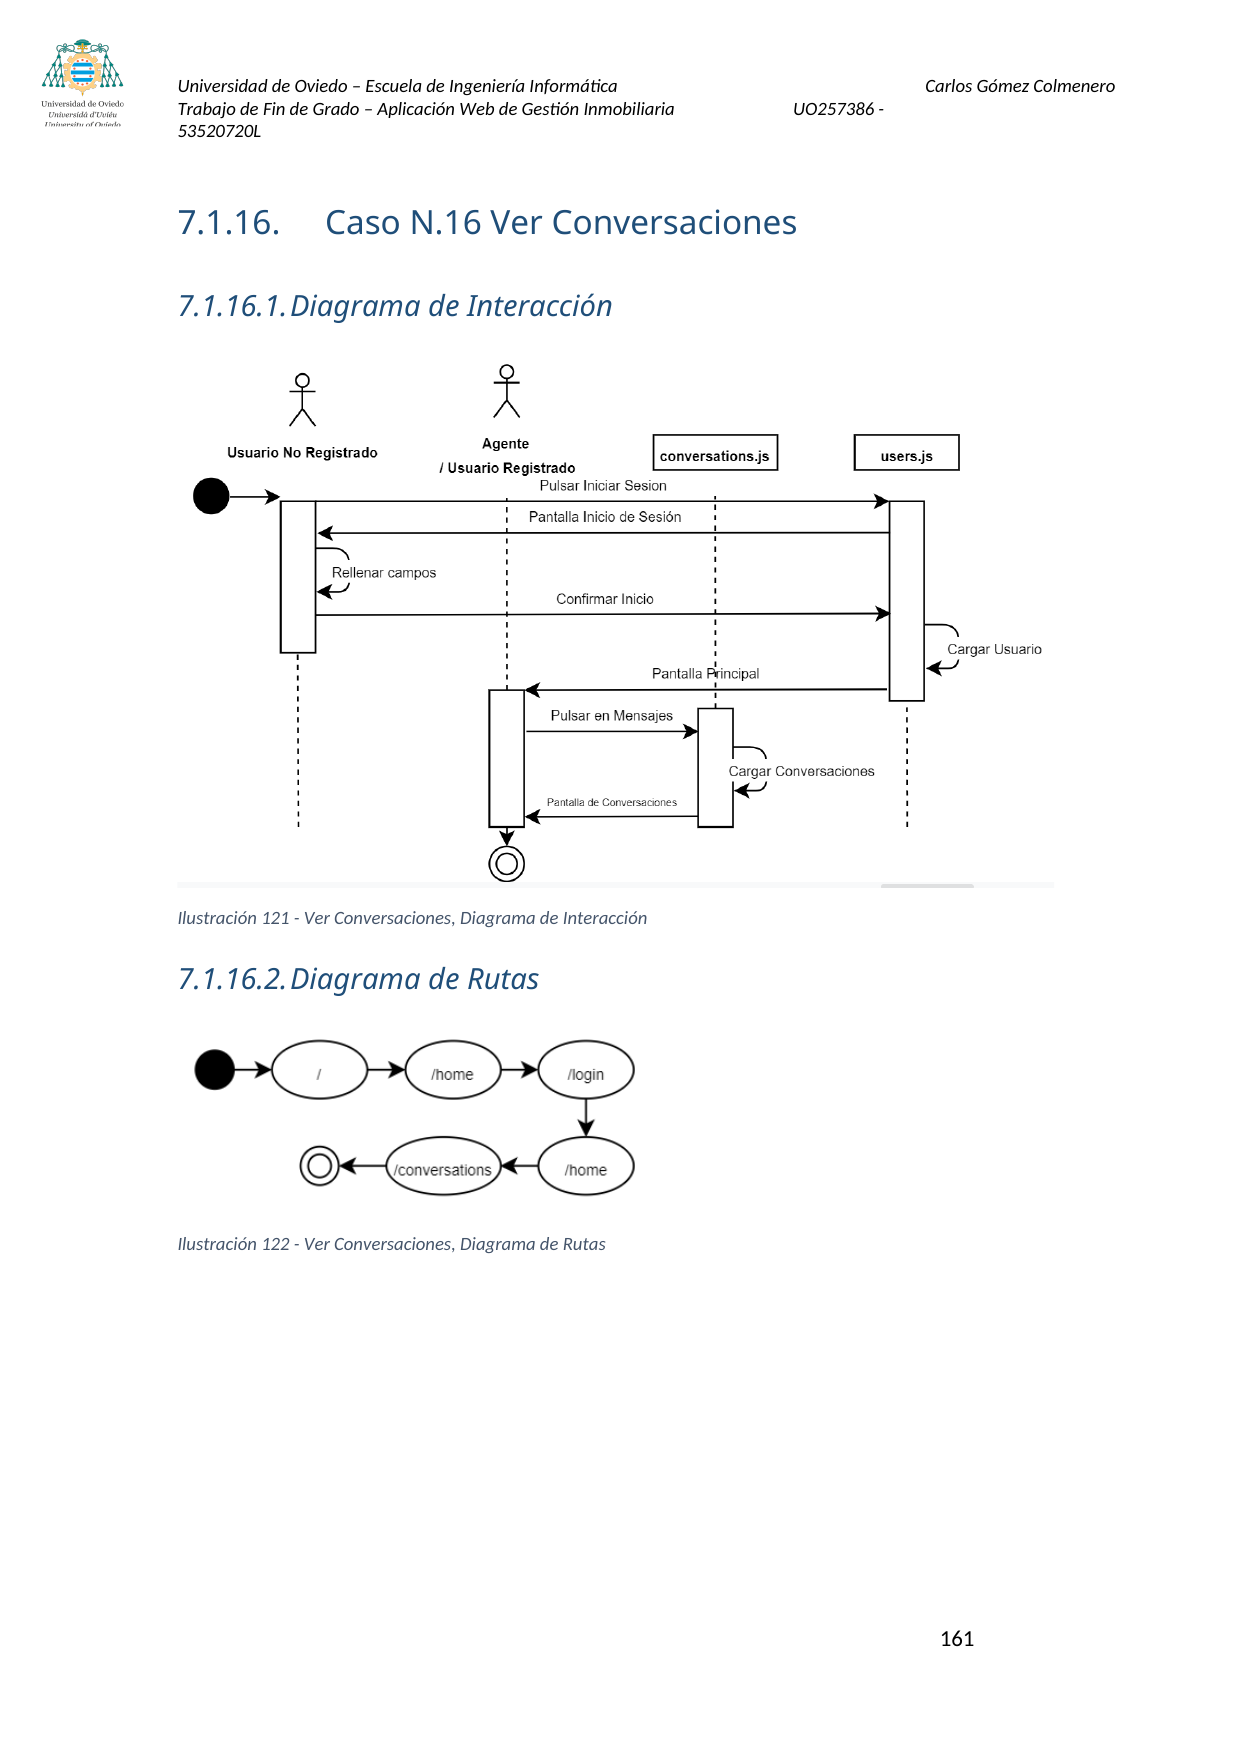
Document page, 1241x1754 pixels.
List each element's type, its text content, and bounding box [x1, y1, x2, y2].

picture [36, 38, 124, 126]
subtitle Diagrama de Rutas [177, 958, 974, 998]
text Ilustración - Ver Conversaciones, Diagrama de Rutas [177, 1232, 974, 1255]
text Ilustración - Ver Conversaciones, Diagrama de Interacción [177, 906, 974, 929]
picture [177, 1026, 650, 1214]
subtitle Diagrama de Interacción [177, 285, 974, 325]
subtitle Caso N.16 Ver Conversaciones [177, 199, 974, 244]
picture [177, 352, 1055, 888]
